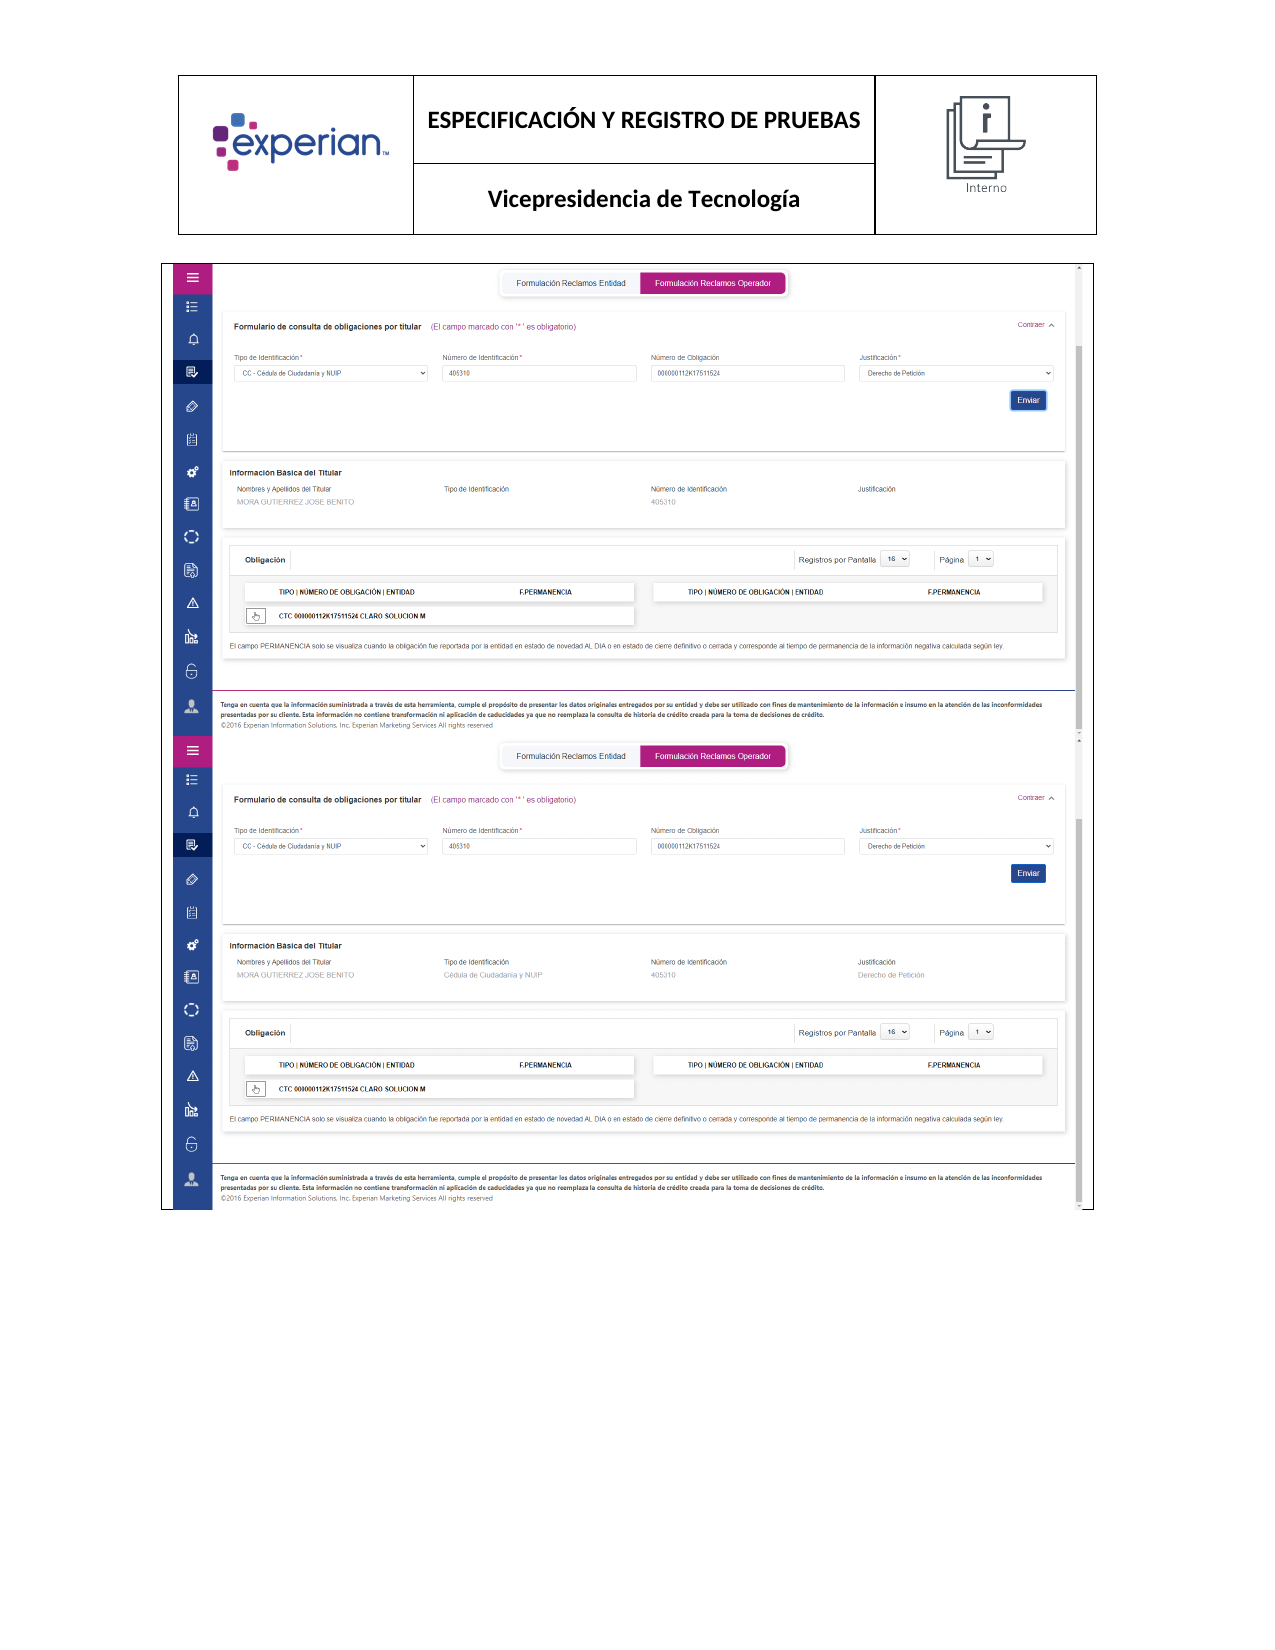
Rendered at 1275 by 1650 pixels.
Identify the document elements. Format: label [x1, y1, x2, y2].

table_cell [162, 264, 173, 1209]
picture [946, 91, 1026, 193]
table_cell [1083, 264, 1093, 1209]
picture [191, 91, 401, 192]
picture [173, 264, 1083, 1210]
